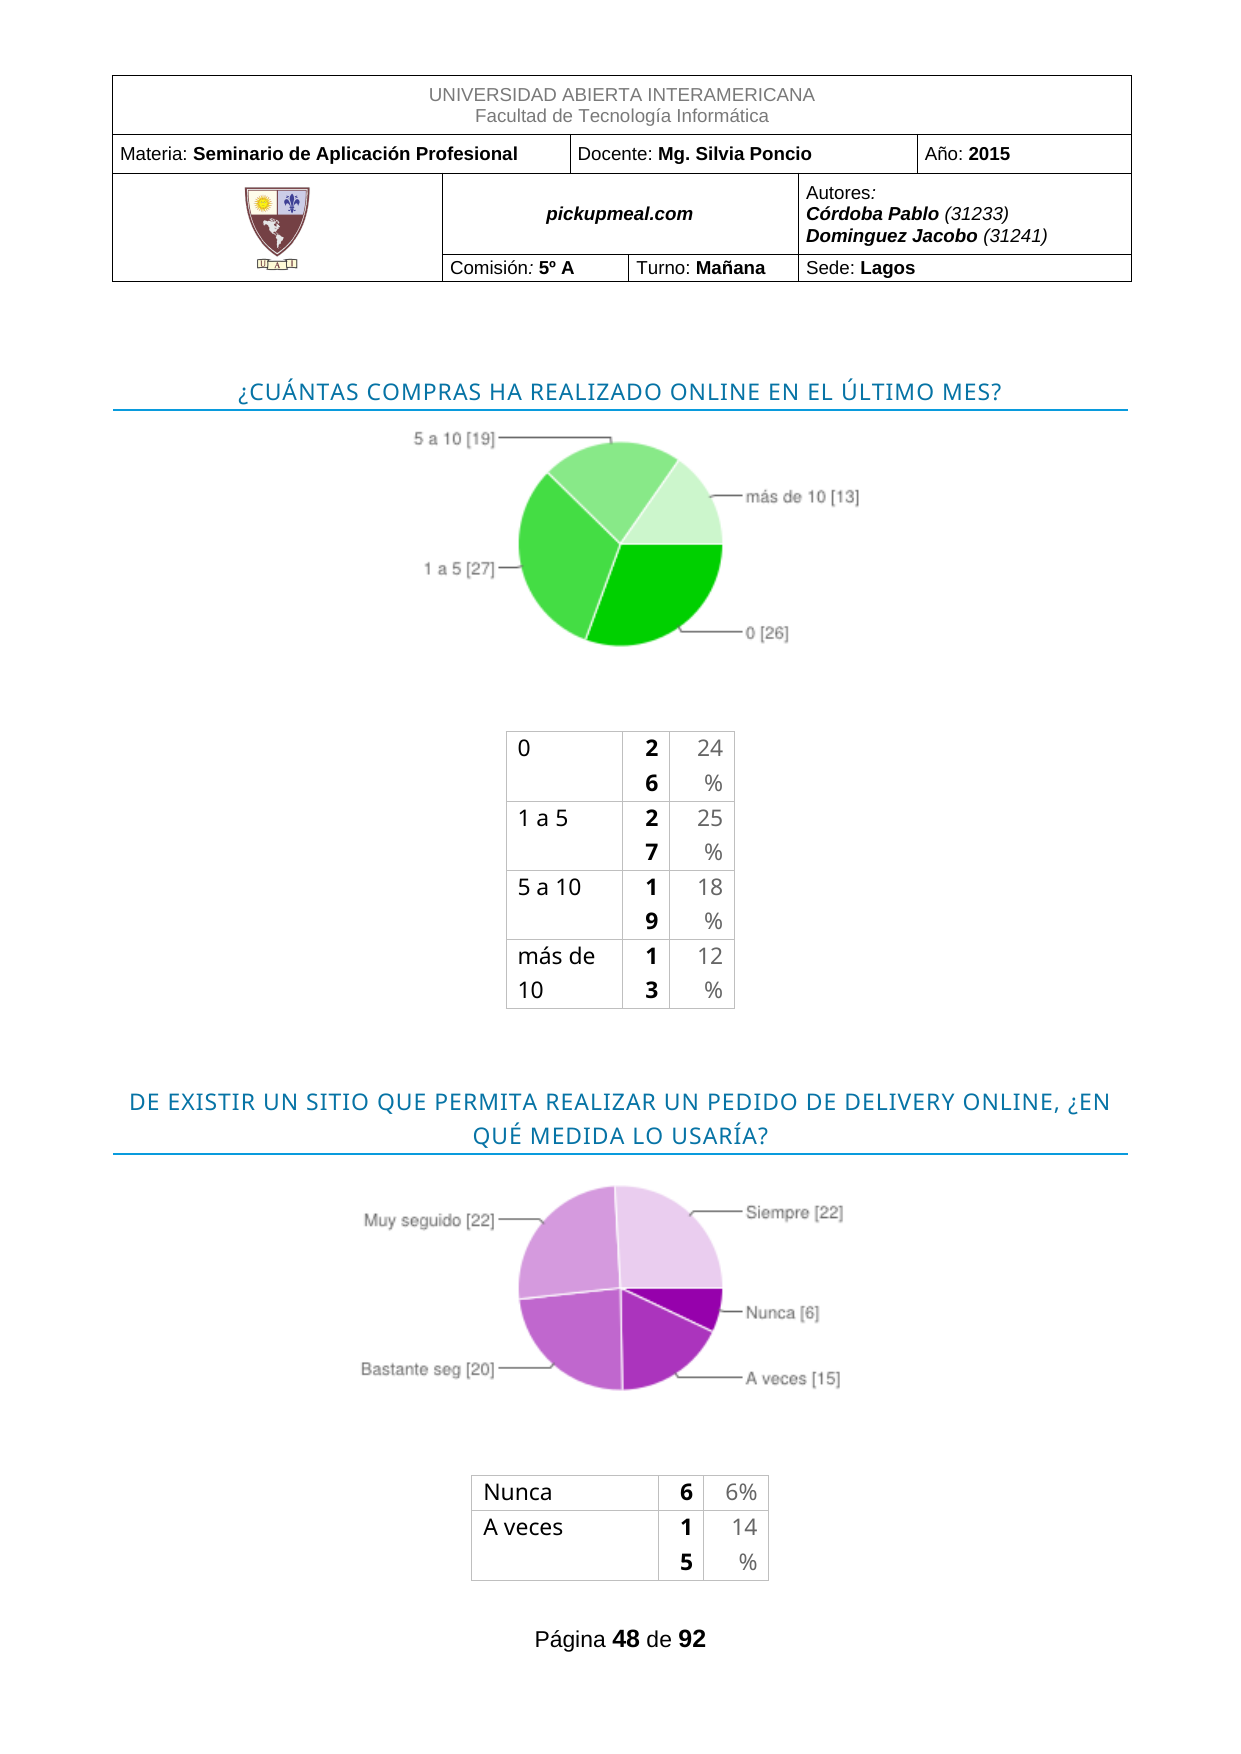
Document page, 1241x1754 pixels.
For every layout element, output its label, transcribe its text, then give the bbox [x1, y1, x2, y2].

table_cell 1 a 5 [507, 802, 622, 870]
table_cell 12% [670, 940, 734, 1008]
table_header 26 [623, 732, 669, 801]
table_cell más de 10 [507, 940, 622, 1008]
table_cell 14% [704, 1511, 768, 1579]
table_cell 18% [670, 871, 734, 939]
picture [350, 1170, 890, 1405]
table_cell 15 [659, 1511, 703, 1579]
table_header 24% [670, 732, 734, 801]
table_cell 13 [623, 940, 669, 1008]
table_header 0 [507, 732, 622, 801]
table_cell 19 [623, 871, 669, 939]
text ¿Cuántas compras ha realizado online en el último mes? [112, 376, 1128, 411]
picture [350, 426, 890, 661]
table_header Nunca [472, 1476, 658, 1510]
text De existir un sitio que permita realizar un pedido de Delivery online, ¿En qué medida lo usaría? [112, 1085, 1128, 1155]
table_header 6 [659, 1476, 703, 1510]
table_header 6% [704, 1476, 768, 1510]
table_cell 27 [623, 802, 669, 870]
picture [230, 182, 325, 273]
table_cell A veces [472, 1511, 658, 1579]
table_cell 25% [670, 802, 734, 870]
table_cell 5 a 10 [507, 871, 622, 939]
